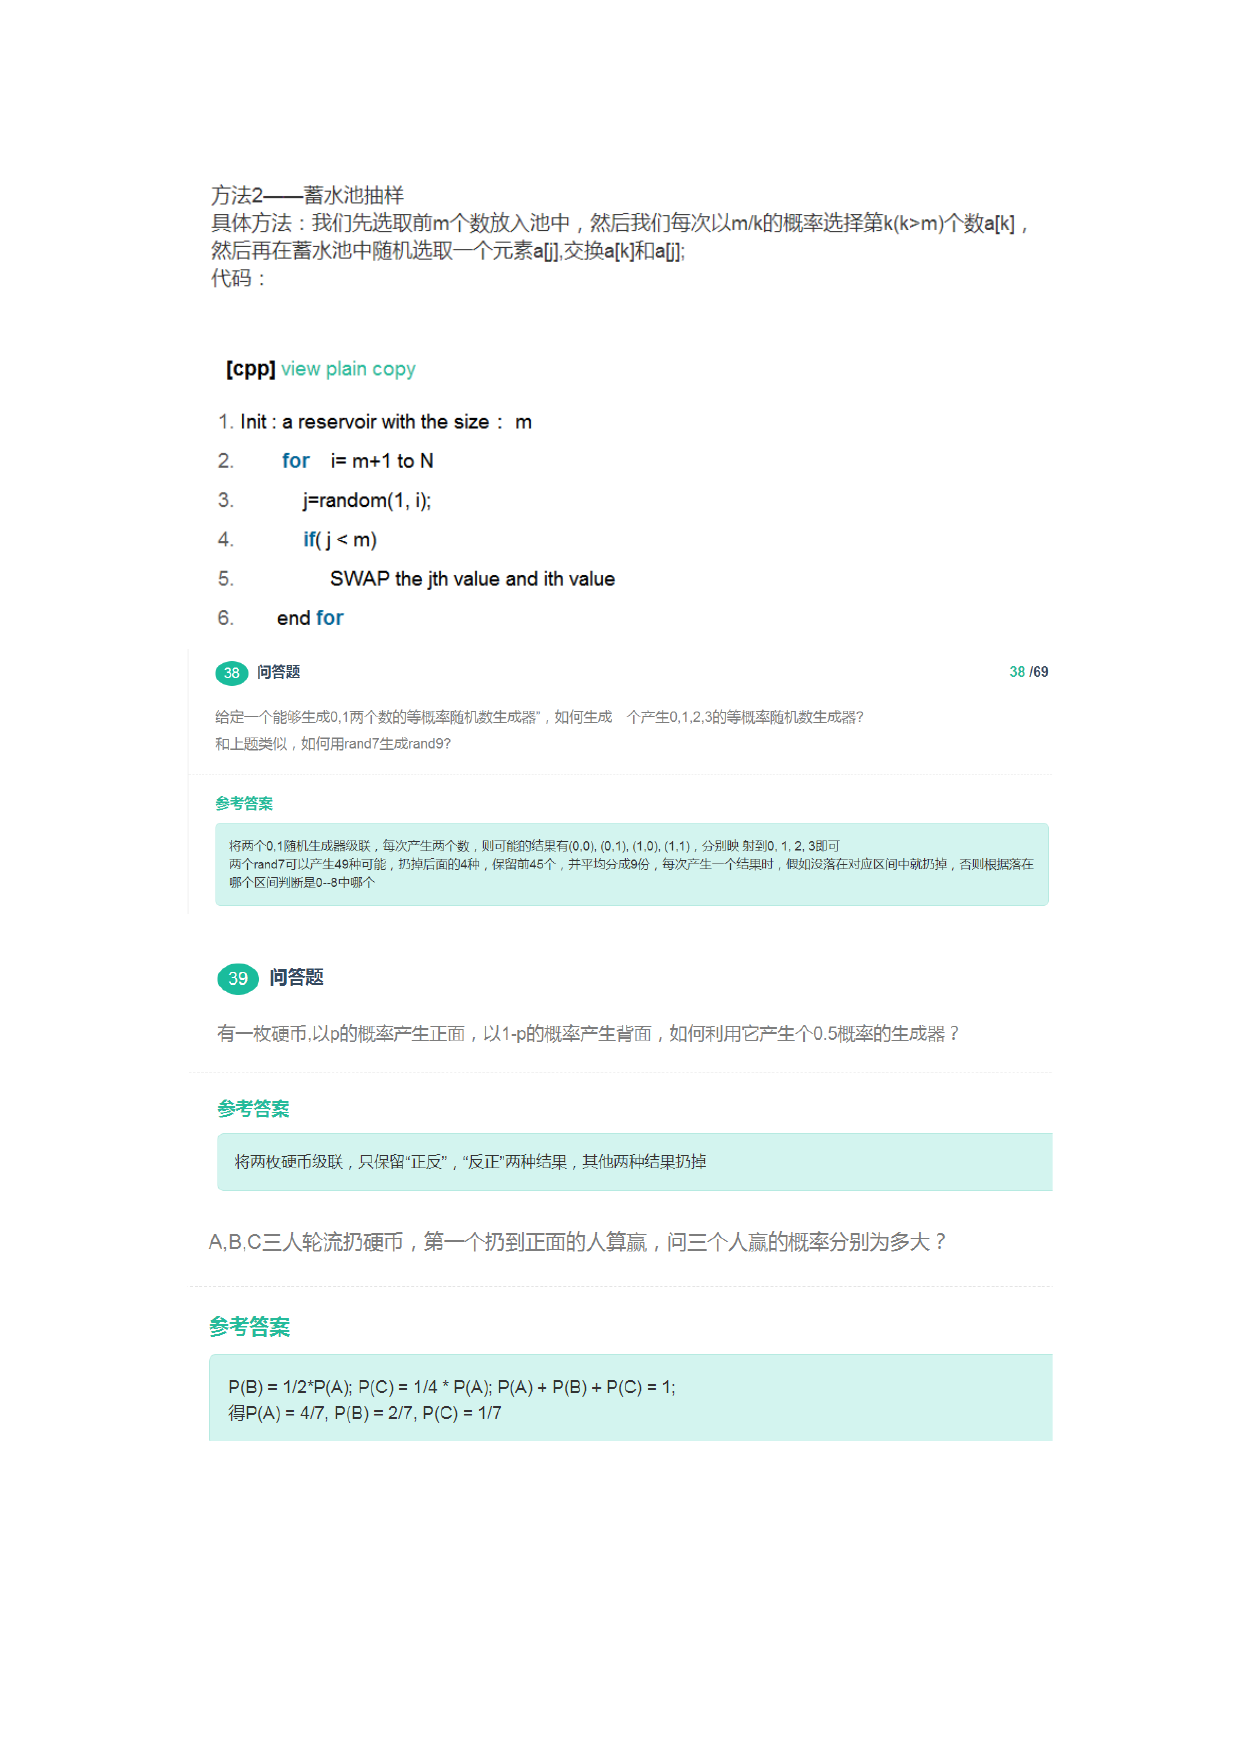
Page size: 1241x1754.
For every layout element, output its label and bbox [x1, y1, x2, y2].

picture [187, 942, 1053, 1199]
picture [187, 162, 1053, 643]
picture [187, 1202, 1053, 1441]
picture [187, 649, 1053, 914]
